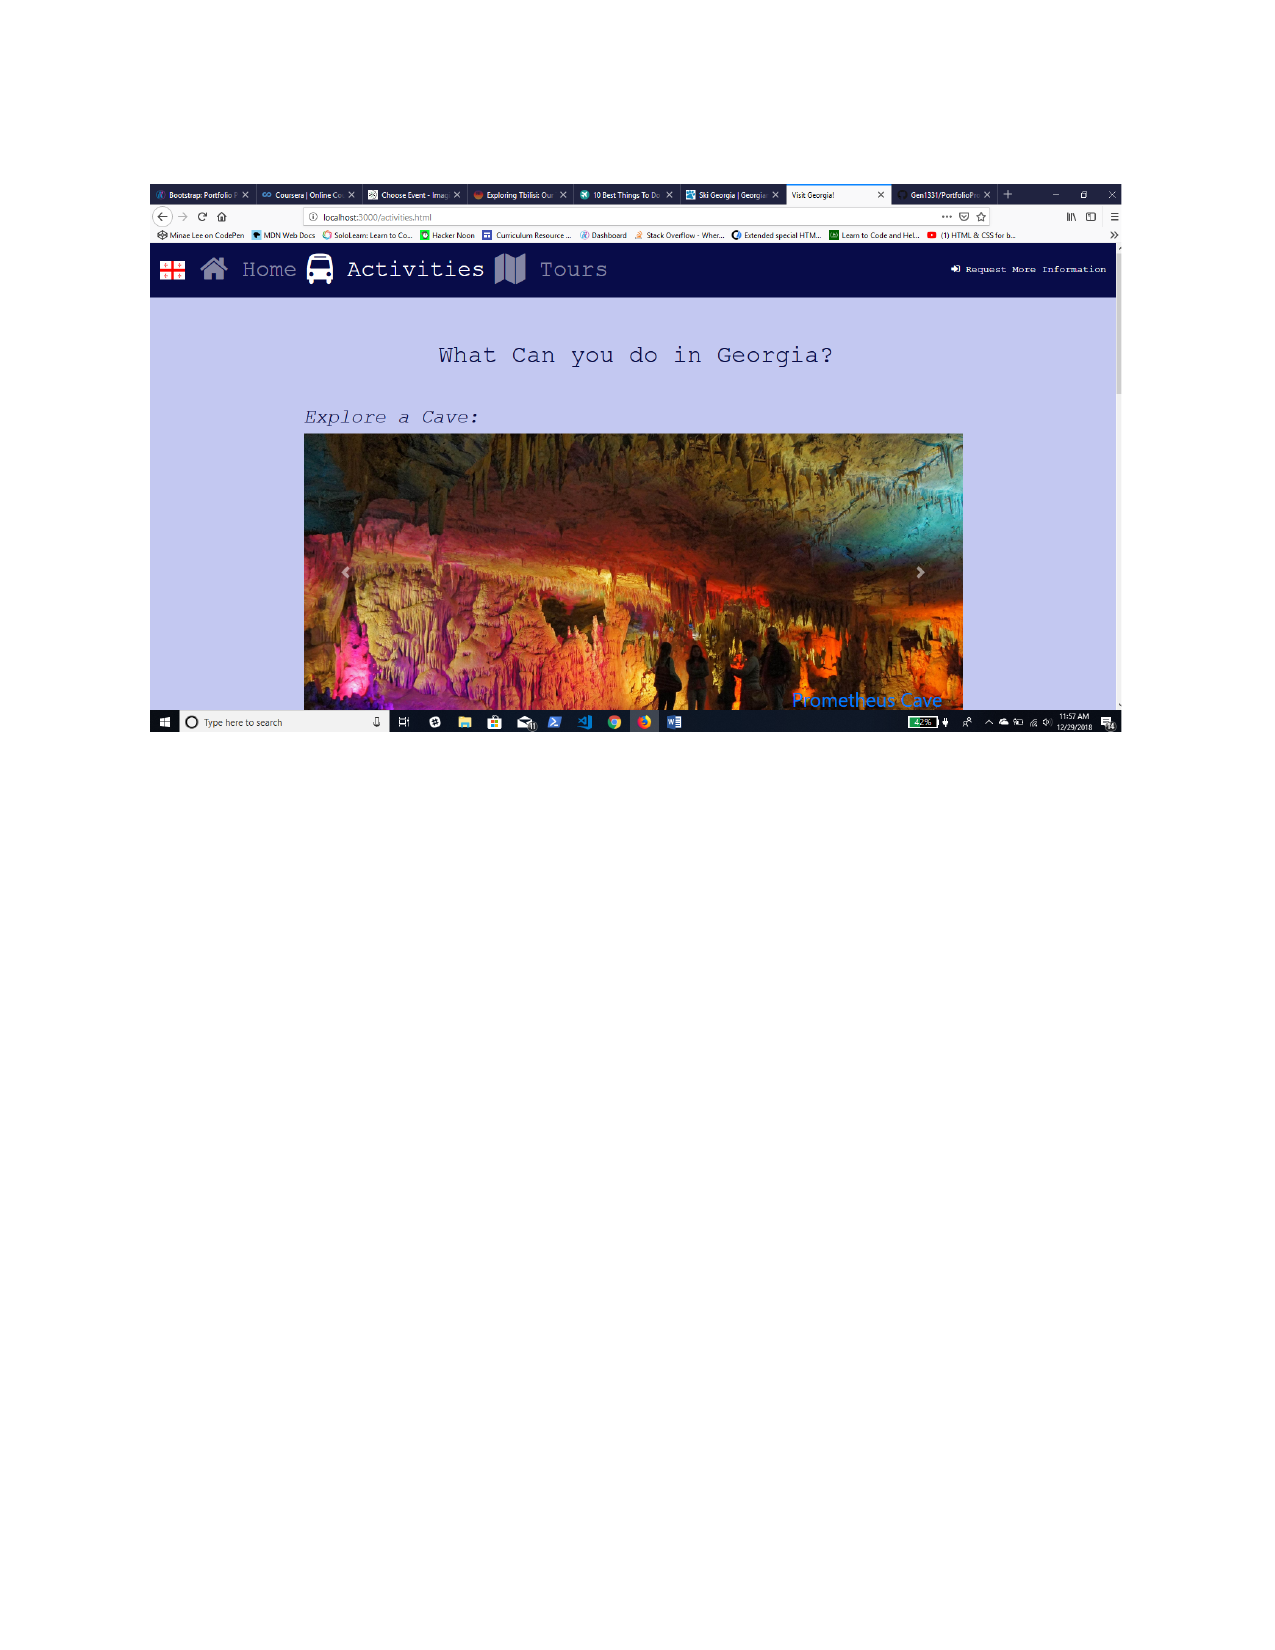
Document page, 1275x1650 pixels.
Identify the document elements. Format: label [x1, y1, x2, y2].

picture [150, 184, 1122, 732]
